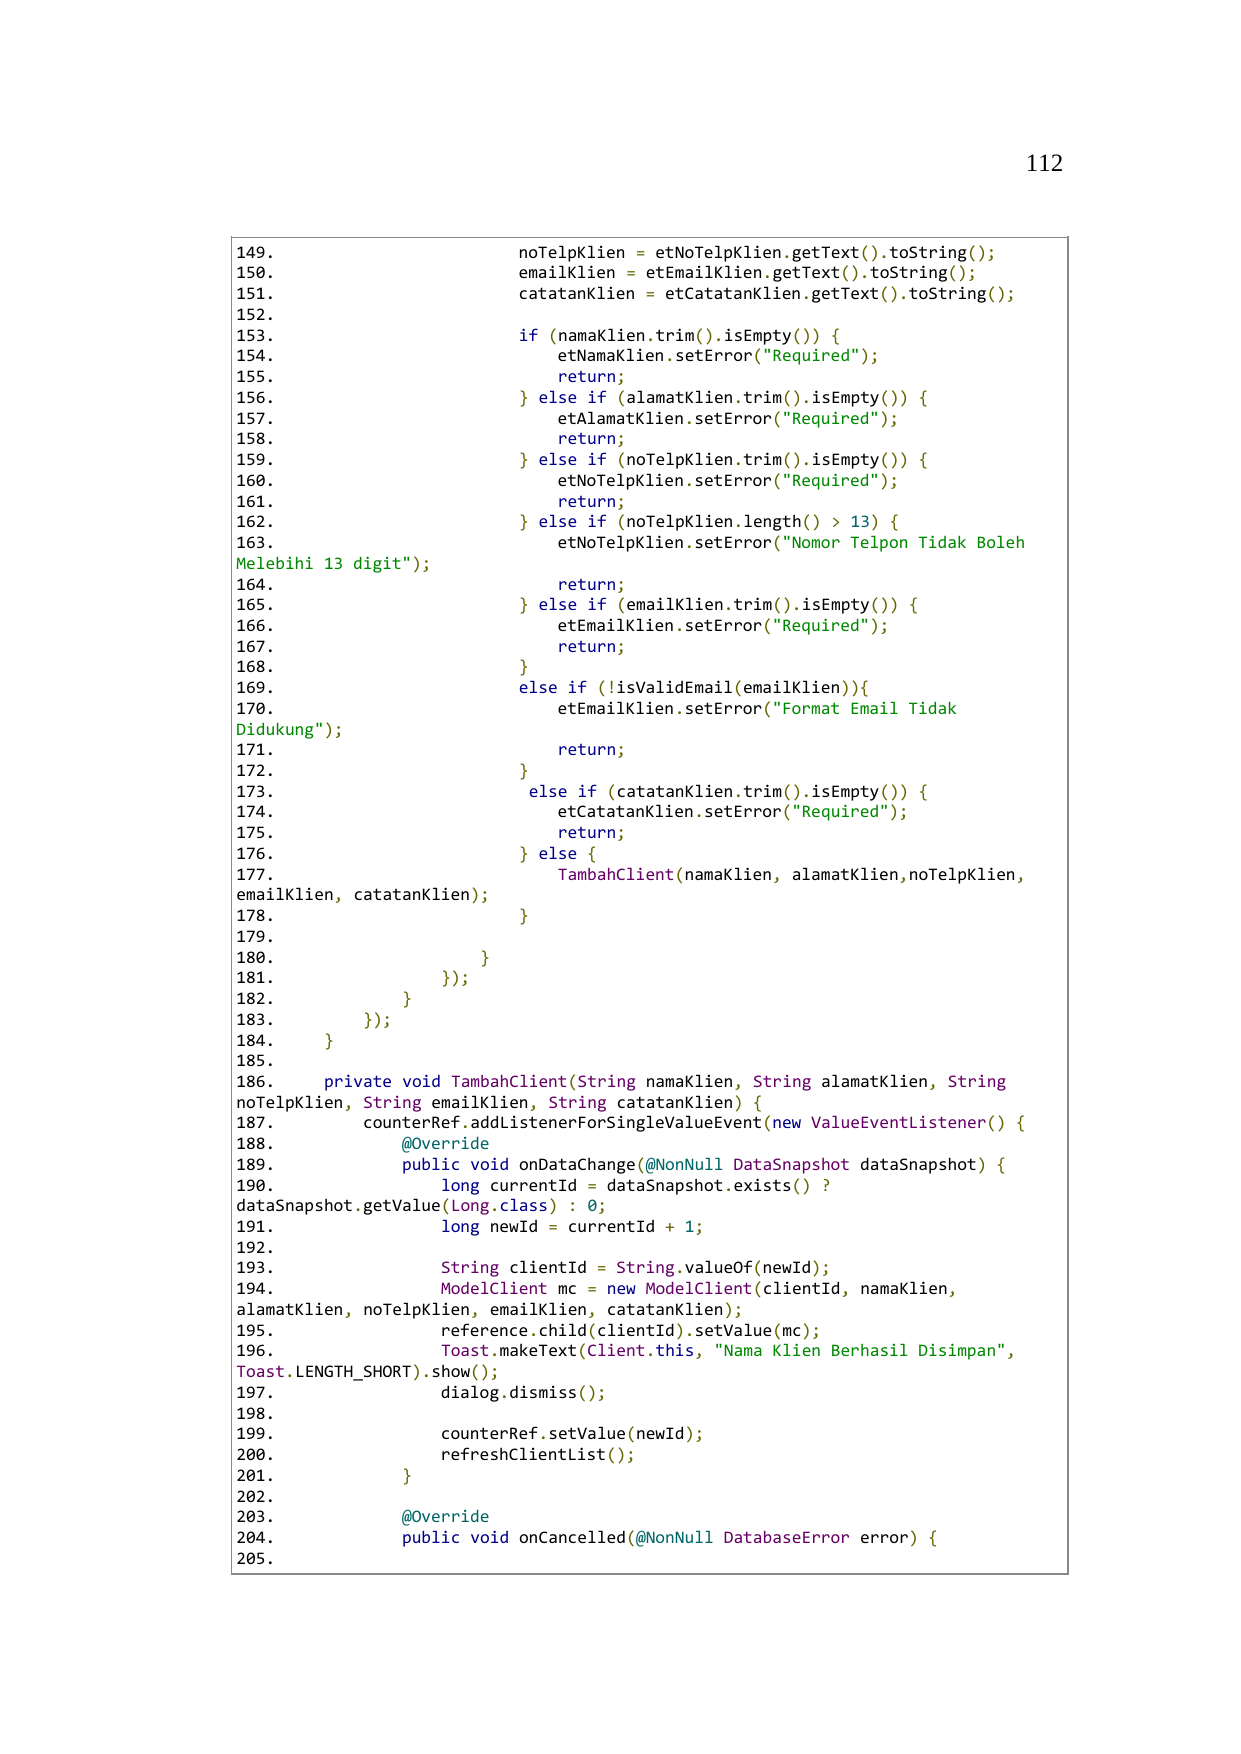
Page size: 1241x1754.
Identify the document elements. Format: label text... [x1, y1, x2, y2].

text 150. emailKlien = etEmailKlien.getText().toString(); [236, 263, 1063, 283]
text 161. return; [236, 491, 1063, 512]
text 154. etNamaKlien.setError("Required"); [236, 346, 1063, 366]
text 173. else if (catatanKlien.trim().isEmpty()) { [236, 781, 1063, 802]
text 167. return; [236, 636, 1063, 657]
text 160. etNoTelpKlien.setError("Required"); [236, 470, 1063, 491]
text 162. } else if (noTelpKlien.length() > 13) { [236, 512, 1063, 532]
text 193. String clientId = String.valueOf(newId); [236, 1258, 1063, 1278]
text 191. long newId = currentId + 1; [236, 1216, 1063, 1237]
text 188. @Override [236, 1133, 1063, 1154]
text 203. @Override [236, 1507, 1063, 1527]
text 172. } [236, 760, 1063, 781]
text 157. etAlamatKlien.setError("Required"); [236, 408, 1063, 429]
text 181. }); [236, 968, 1063, 988]
text 155. return; [236, 366, 1063, 387]
text 205. [232, 1542, 1067, 1573]
text 178. } [236, 905, 1063, 926]
text 151. catatanKlien = etCatatanKlien.getText().toString(); [236, 283, 1063, 304]
text 176. } else { [236, 843, 1063, 864]
text 163. etNoTelpKlien.setError("Nomor Telpon Tidak Boleh Melebihi 13 digit"); [236, 532, 1063, 574]
text 183. }); [236, 1009, 1063, 1030]
text 171. return; [236, 739, 1063, 760]
text 152. [236, 304, 1063, 325]
text 166. etEmailKlien.setError("Required"); [236, 615, 1063, 636]
text 170. etEmailKlien.setError("Format Email Tidak Didukung"); [236, 698, 1063, 739]
text 174. etCatatanKlien.setError("Required"); [236, 802, 1063, 822]
text 200. refreshClientList(); [236, 1444, 1063, 1465]
text 201. } [236, 1465, 1063, 1486]
text 192. [236, 1237, 1063, 1258]
text 196. Toast.makeText(Client.this, "Nama Klien Berhasil Disimpan", Toast.LENGTH_SHORT).show(); [236, 1341, 1063, 1382]
text 204. public void onCancelled(@NonNull DatabaseError error) { [236, 1527, 1063, 1542]
text 156. } else if (alamatKlien.trim().isEmpty()) { [236, 387, 1063, 408]
text 189. public void onDataChange(@NonNull DataSnapshot dataSnapshot) { [236, 1154, 1063, 1175]
text 182. } [236, 988, 1063, 1009]
text 165. } else if (emailKlien.trim().isEmpty()) { [236, 594, 1063, 615]
text 194. ModelClient mc = new ModelClient(clientId, namaKlien, alamatKlien, noTelpKlien, emailKlien, catatanKlien); [236, 1278, 1063, 1320]
text 202. [236, 1486, 1063, 1507]
text 199. counterRef.setValue(newId); [236, 1424, 1063, 1444]
text 185. [236, 1051, 1063, 1071]
text 197. dialog.dismiss(); [236, 1382, 1063, 1403]
text 179. [236, 926, 1063, 947]
text 169. else if (!isValidEmail(emailKlien)){ [236, 677, 1063, 698]
text 198. [236, 1403, 1063, 1424]
text 190. long currentId = dataSnapshot.exists() ? dataSnapshot.getValue(Long.class) : 0; [236, 1175, 1063, 1216]
text 195. reference.child(clientId).setValue(mc); [236, 1320, 1063, 1341]
text 180. } [236, 947, 1063, 968]
text 177. TambahClient(namaKlien, alamatKlien,noTelpKlien, emailKlien, catatanKlien); [236, 864, 1063, 905]
text 168. } [236, 657, 1063, 677]
text 184. } [236, 1030, 1063, 1051]
text 164. return; [236, 574, 1063, 594]
text 175. return; [236, 822, 1063, 843]
text 159. } else if (noTelpKlien.trim().isEmpty()) { [236, 449, 1063, 470]
text 158. return; [236, 429, 1063, 449]
text 186. private void TambahClient(String namaKlien, String alamatKlien, String noTelpKlien, String emailKlien, String catatanKlien) { [236, 1071, 1063, 1113]
text 149. noTelpKlien = etNoTelpKlien.getText().toString(); [232, 238, 1067, 263]
text 153. if (namaKlien.trim().isEmpty()) { [236, 325, 1063, 346]
text 187. counterRef.addListenerForSingleValueEvent(new ValueEventListener() { [236, 1113, 1063, 1133]
